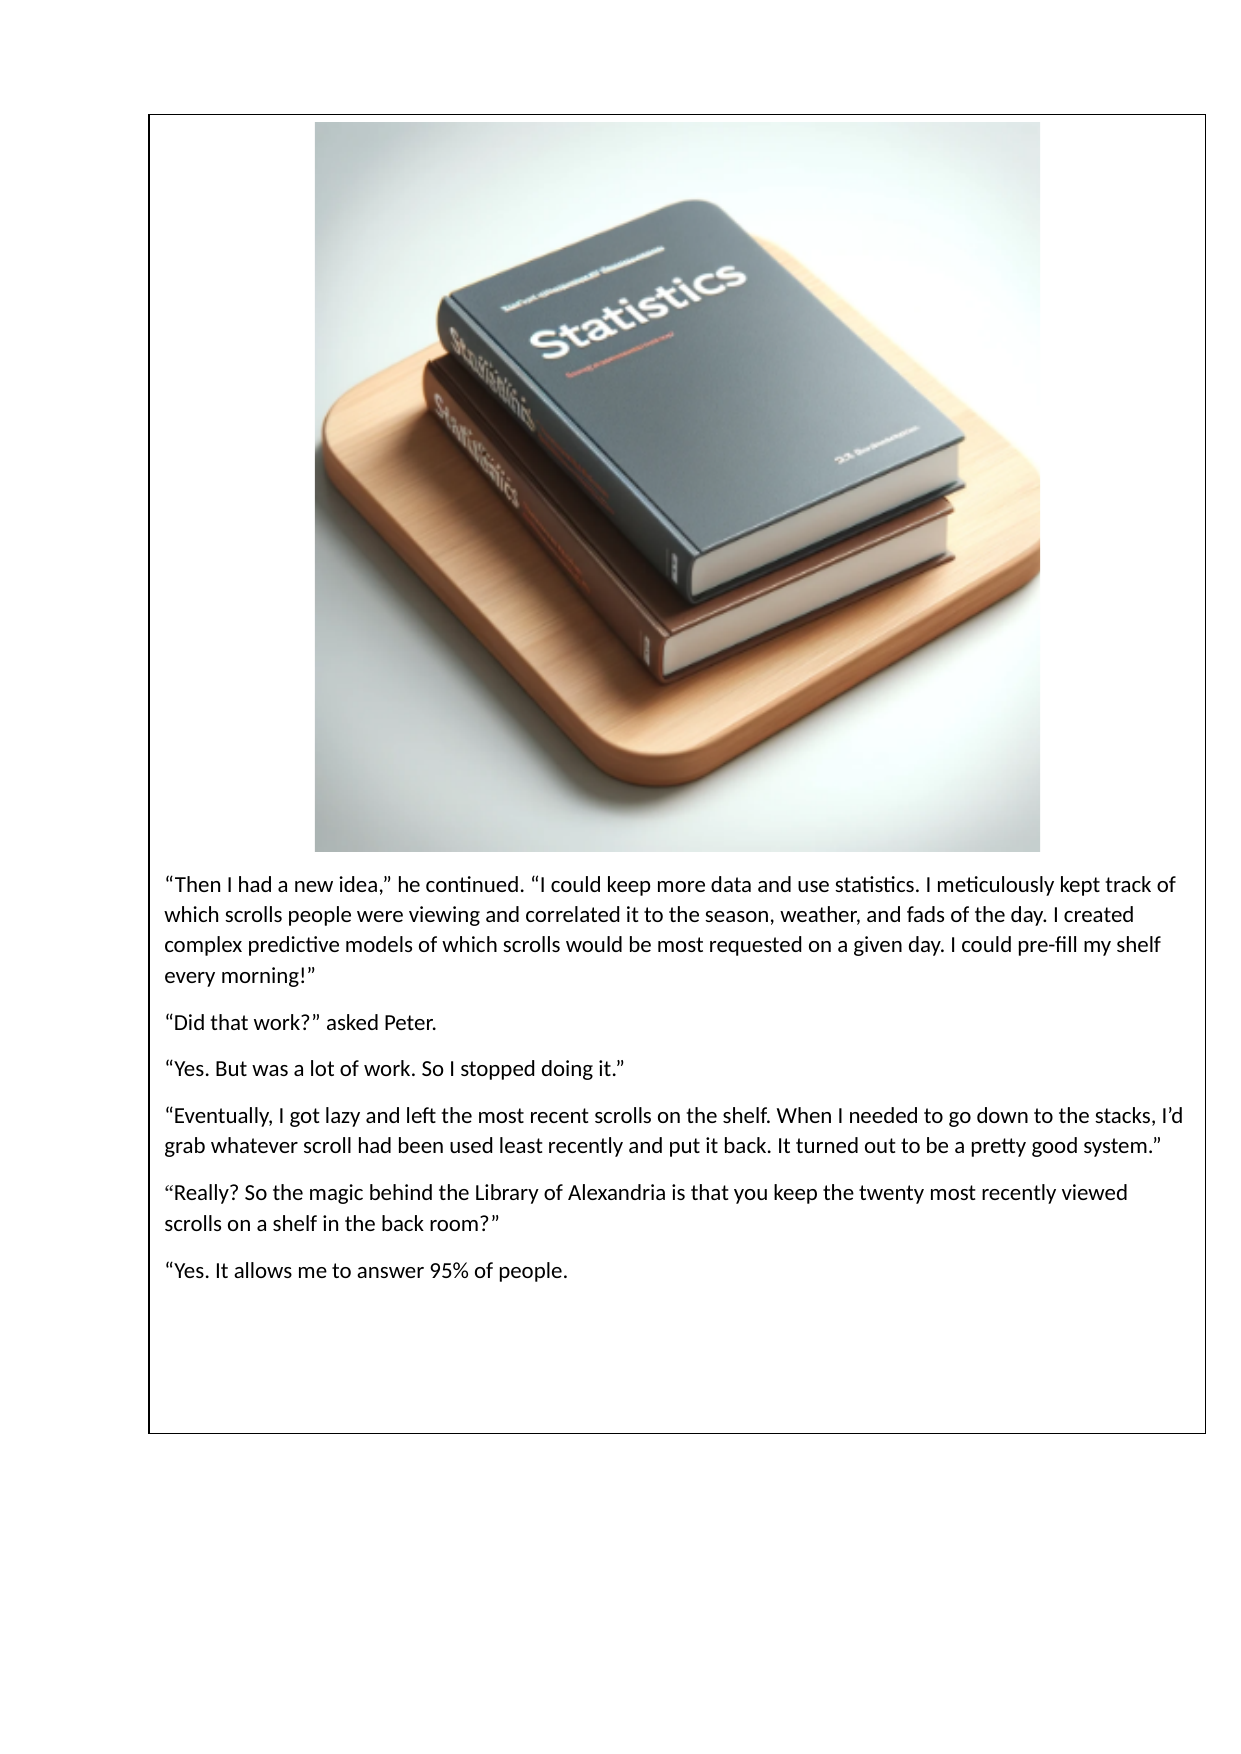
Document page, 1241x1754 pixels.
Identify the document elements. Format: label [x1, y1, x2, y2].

picture [314, 122, 1041, 852]
